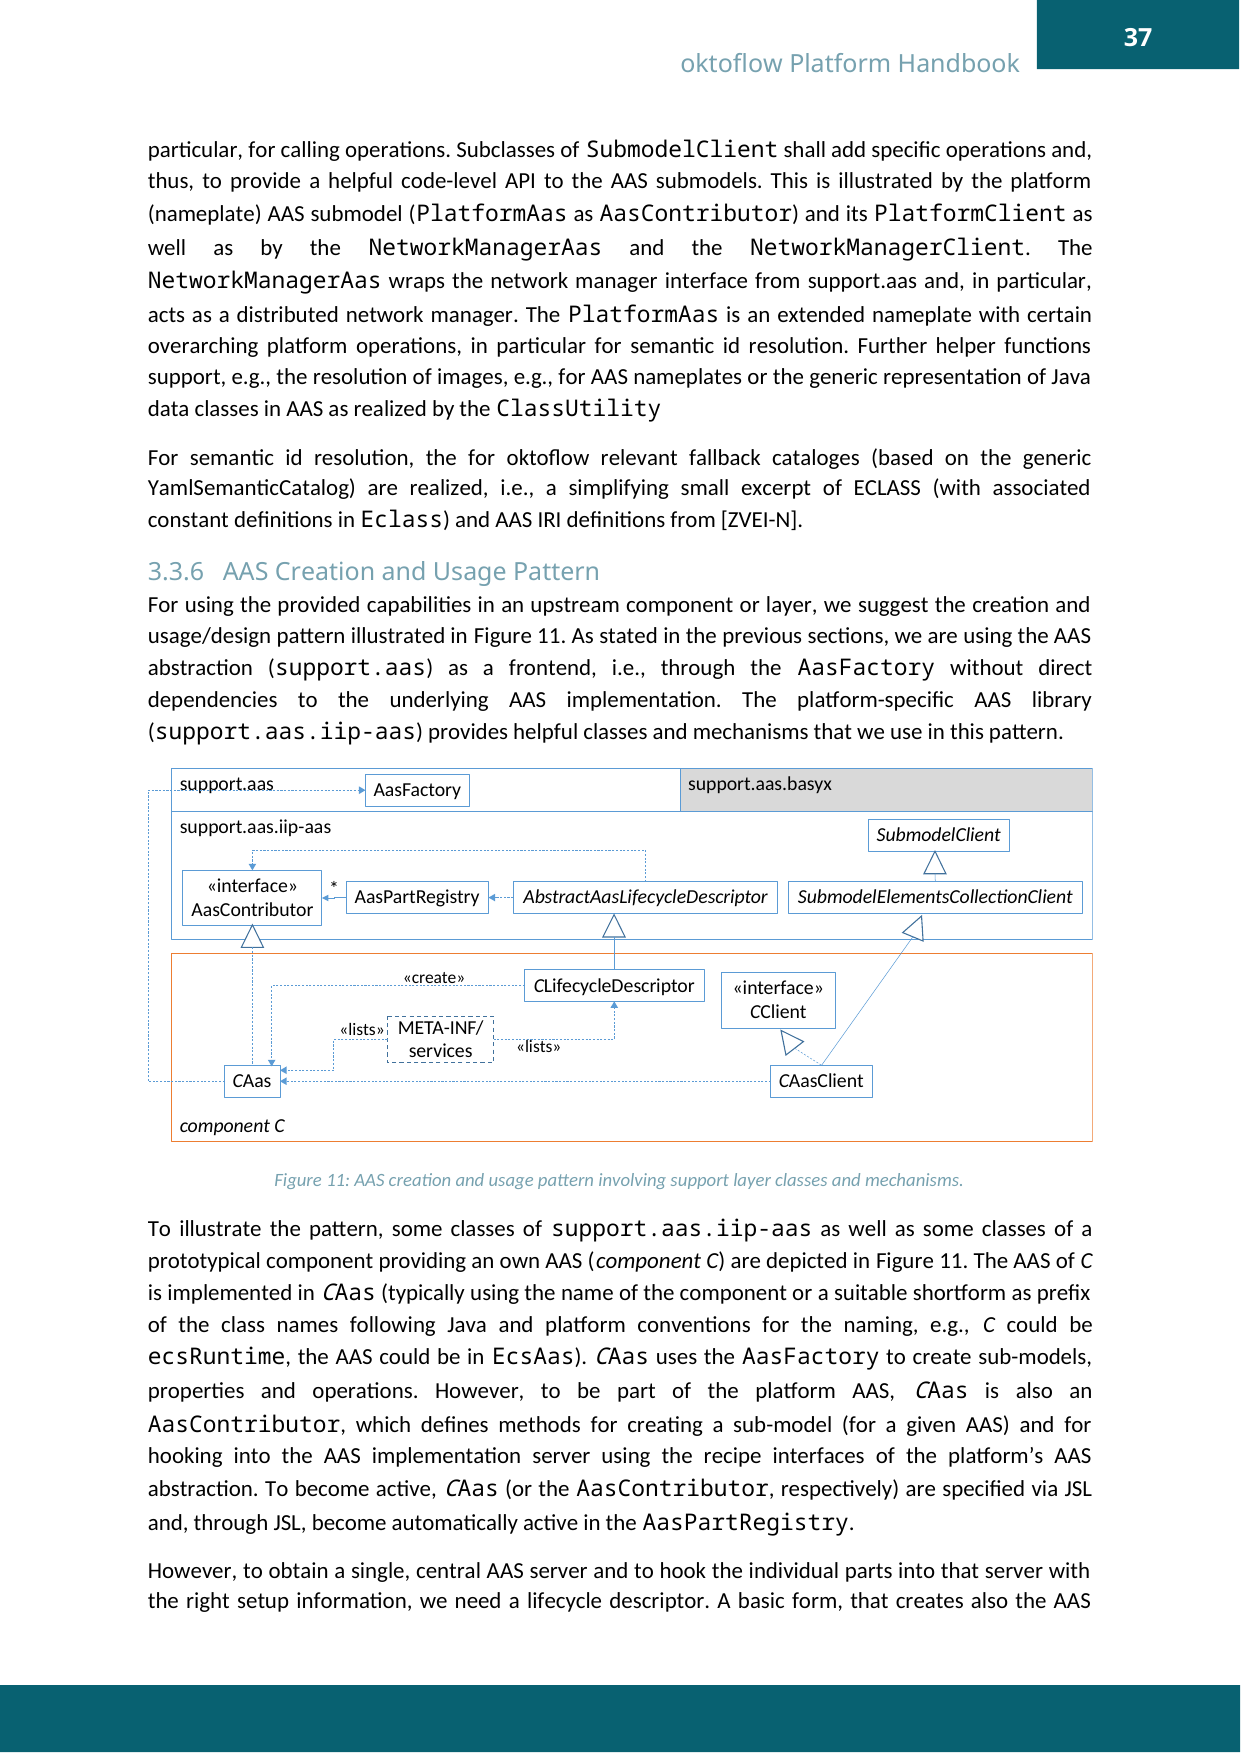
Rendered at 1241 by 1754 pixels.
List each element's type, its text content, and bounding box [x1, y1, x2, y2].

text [148, 1556, 1093, 1614]
text For using the provided capabilities in an upstream component or layer, we suggest the creation and usage/design pattern illustrated in Figure 11. As stated in the previous sections, we are using the AAS abstraction (support.aas) as a frontend, i.e., through the AasFactory without direct dependencies to the underlying AAS implementation. The platform-specific AAS library (support.aas.iip-aas) provides helpful classes and mechanisms that we use in this pattern. [148, 591, 1093, 747]
subtitle AAS Creation and Usage Pattern [148, 554, 1093, 588]
text For semantic id resolution, the for oktoflow relevant fallback cataloges (based on the generic YamlSemanticCatalog) are realized, i.e., a simplifying small excerpt of ECLASS (with associated constant definitions in Eclass) and AAS IRI definitions from [ZVEI-N]. [148, 443, 1093, 535]
text Figure 11: AAS creation and usage pattern involving support layer classes and mechanisms. [148, 1168, 1093, 1191]
text To illustrate the pattern, some classes of support.aas.iip-aas as well as some classes of a prototypical component providing an own AAS (component C) are depicted in Figure 11. The AAS of C is implemented in CAas (typically using the name of the component or a suitable shortform as prefix of the class names following Java and platform conventions for the naming, e.g., C could be ecsRuntime, the AAS could be in EcsAas). CAas uses the AasFactory to create sub-models, properties and operations. However, to be part of the platform AAS, CAas is also an AasContributor, which defines methods for creating a sub-model (for a given AAS) and for hooking into the AAS implementation server using the recipe interfaces of the platform’s AAS abstraction. To become active, CAas (or the AasContributor, respectively) are specified via JSL and, through JSL, become automatically active in the AasPartRegistry. [148, 1212, 1093, 1537]
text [148, 133, 1093, 423]
